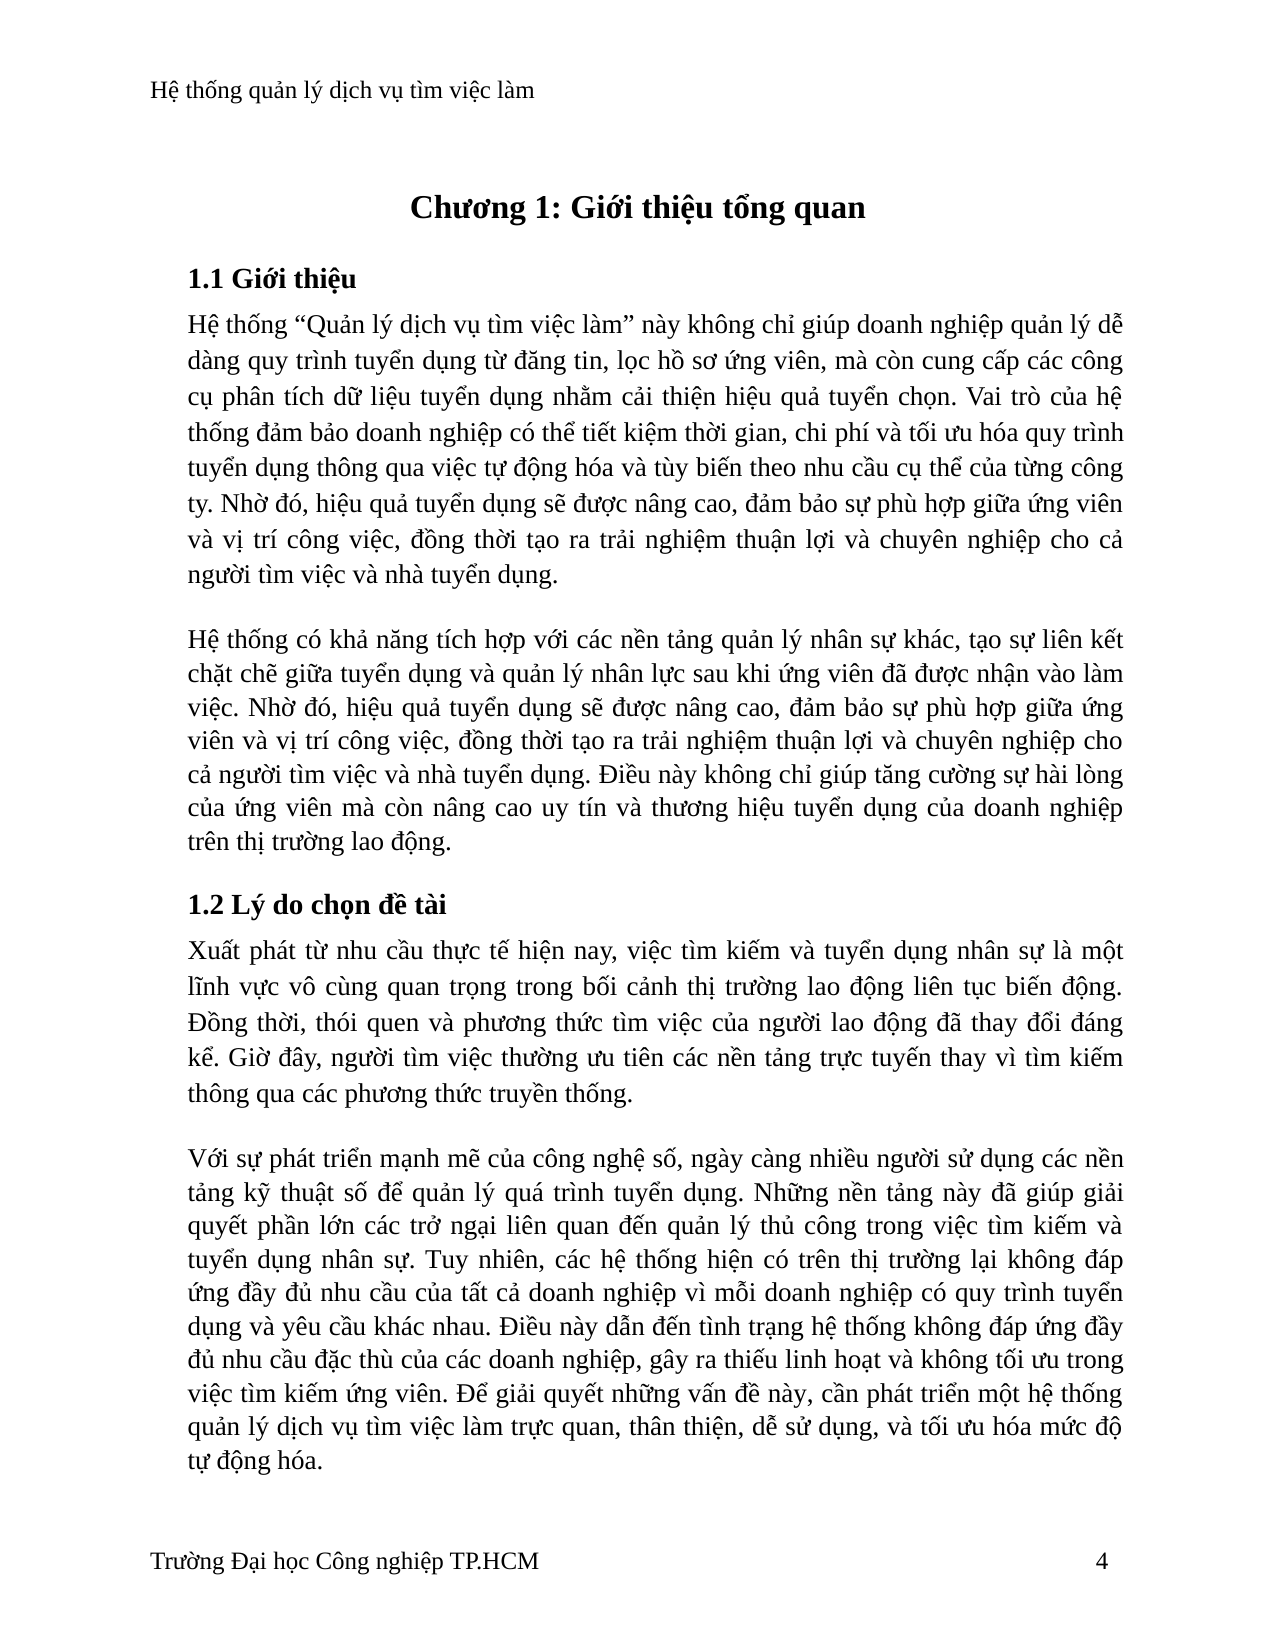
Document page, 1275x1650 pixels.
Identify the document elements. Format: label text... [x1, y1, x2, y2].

text Hệ thống có khả năng tích hợp với các nền tảng quản lý nhân sự khác, tạo sự liên kết chặt chẽ giữa tuyển dụng và quản lý nhân lực sau khi ứng viên đã được nhận vào làm việc. Nhờ đó, hiệu quả tuyển dụng sẽ được nâng cao, đảm bảo sự phù hợp giữa ứng viên và vị trí công việc, đồng thời tạo ra trải nghiệm thuận lợi và chuyên nghiệp cho cả người tìm việc và nhà tuyển dụng. Điều này không chỉ giúp tăng cường sự hài lòng của ứng viên mà còn nâng cao uy tín và thương hiệu tuyển dụng của doanh nghiệp trên thị trường lao động. [187, 623, 1125, 856]
subtitle Lý do chọn đề tài [187, 887, 1125, 921]
text Xuất phát từ nhu cầu thực tế hiện nay, việc tìm kiếm và tuyển dụng nhân sự là một lĩnh vực vô cùng quan trọng trong bối cảnh thị trường lao động liên tục biến động. Đồng thời, thói quen và phương thức tìm việc của người lao động đã thay đổi đáng kể. Giờ đây, người tìm việc thường ưu tiên các nền tảng trực tuyến thay vì tìm kiếm thông qua các phương thức truyền thống. [187, 934, 1125, 1108]
subtitle Giới thiệu [187, 262, 1125, 295]
text Với sự phát triển mạnh mẽ của công nghệ số, ngày càng nhiều người sử dụng các nền tảng kỹ thuật số để quản lý quá trình tuyển dụng. Những nền tảng này đã giúp giải quyết phần lớn các trở ngại liên quan đến quản lý thủ công trong việc tìm kiếm và tuyển dụng nhân sự. Tuy nhiên, các hệ thống hiện có trên thị trường lại không đáp ứng đầy đủ nhu cầu của tất cả doanh nghiệp vì mỗi doanh nghiệp có quy trình tuyển dụng và yêu cầu khác nhau. Điều này dẫn đến tình trạng hệ thống không đáp ứng đầy đủ nhu cầu đặc thù của các doanh nghiệp, gây ra thiếu linh hoạt và không tối ưu trong việc tìm kiếm ứng viên. Để giải quyết những vấn đề này, cần phát triển một hệ thống quản lý dịch vụ tìm việc làm trực quan, thân thiện, dễ sử dụng, và tối ưu hóa mức độ tự động hóa. [187, 1142, 1125, 1475]
text Hệ thống “Quản lý dịch vụ tìm việc làm” này không chỉ giúp doanh nghiệp quản lý dễ dàng quy trình tuyển dụng từ đăng tin, lọc hồ sơ ứng viên, mà còn cung cấp các công cụ phân tích dữ liệu tuyển dụng nhằm cải thiện hiệu quả tuyển chọn. Vai trò của hệ thống đảm bảo doanh nghiệp có thể tiết kiệm thời gian, chi phí và tối ưu hóa quy trình tuyển dụng thông qua việc tự động hóa và tùy biến theo nhu cầu cụ thể của từng công ty. Nhờ đó, hiệu quả tuyển dụng sẽ được nâng cao, đảm bảo sự phù hợp giữa ứng viên và vị trí công việc, đồng thời tạo ra trải nghiệm thuận lợi và chuyên nghiệp cho cả người tìm việc và nhà tuyển dụng. [187, 308, 1125, 590]
subtitle Giới thiệu tổng quan [150, 187, 1125, 226]
